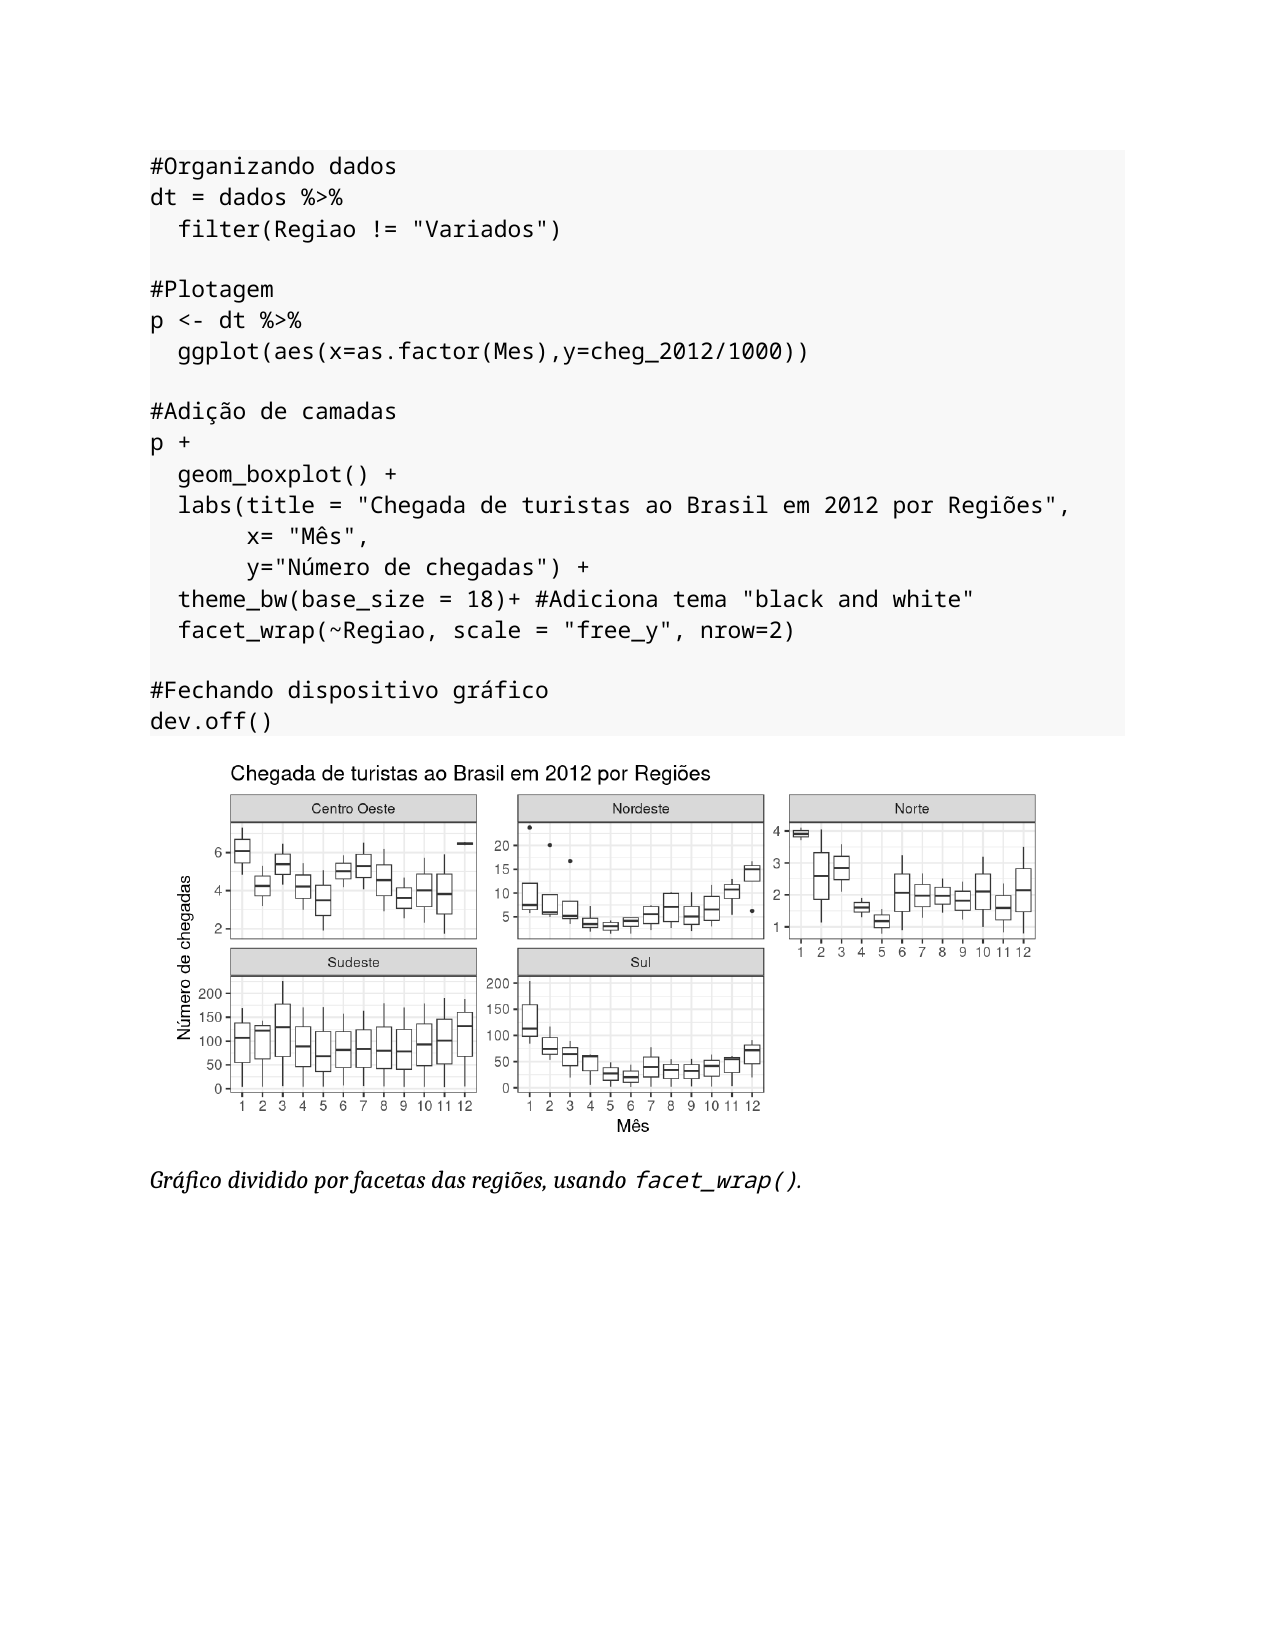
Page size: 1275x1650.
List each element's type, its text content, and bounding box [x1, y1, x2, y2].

picture [168, 757, 1044, 1144]
text Gráfico dividido por facetas das regiões, usando facet_wrap(). [150, 1164, 1125, 1196]
text #Organizando dados dt = dados %>% filter(Regiao != "Variados") #Plotagem p <- dt %>% ggplot(aes(x=as.factor(Mes),y=cheg_2012/1000)) #Adição de camadas p + geom_boxplot() + labs(title = "Chegada de turistas ao Brasil em 2012 por Regiões", x= "Mês", y="Número de chegadas") + theme_bw(base_size = 18)+ #Adiciona tema "black and white" facet_wrap(~Regiao, scale = "free_y", nrow=2) #Fechando dispositivo gráfico dev.off() [150, 150, 1125, 736]
